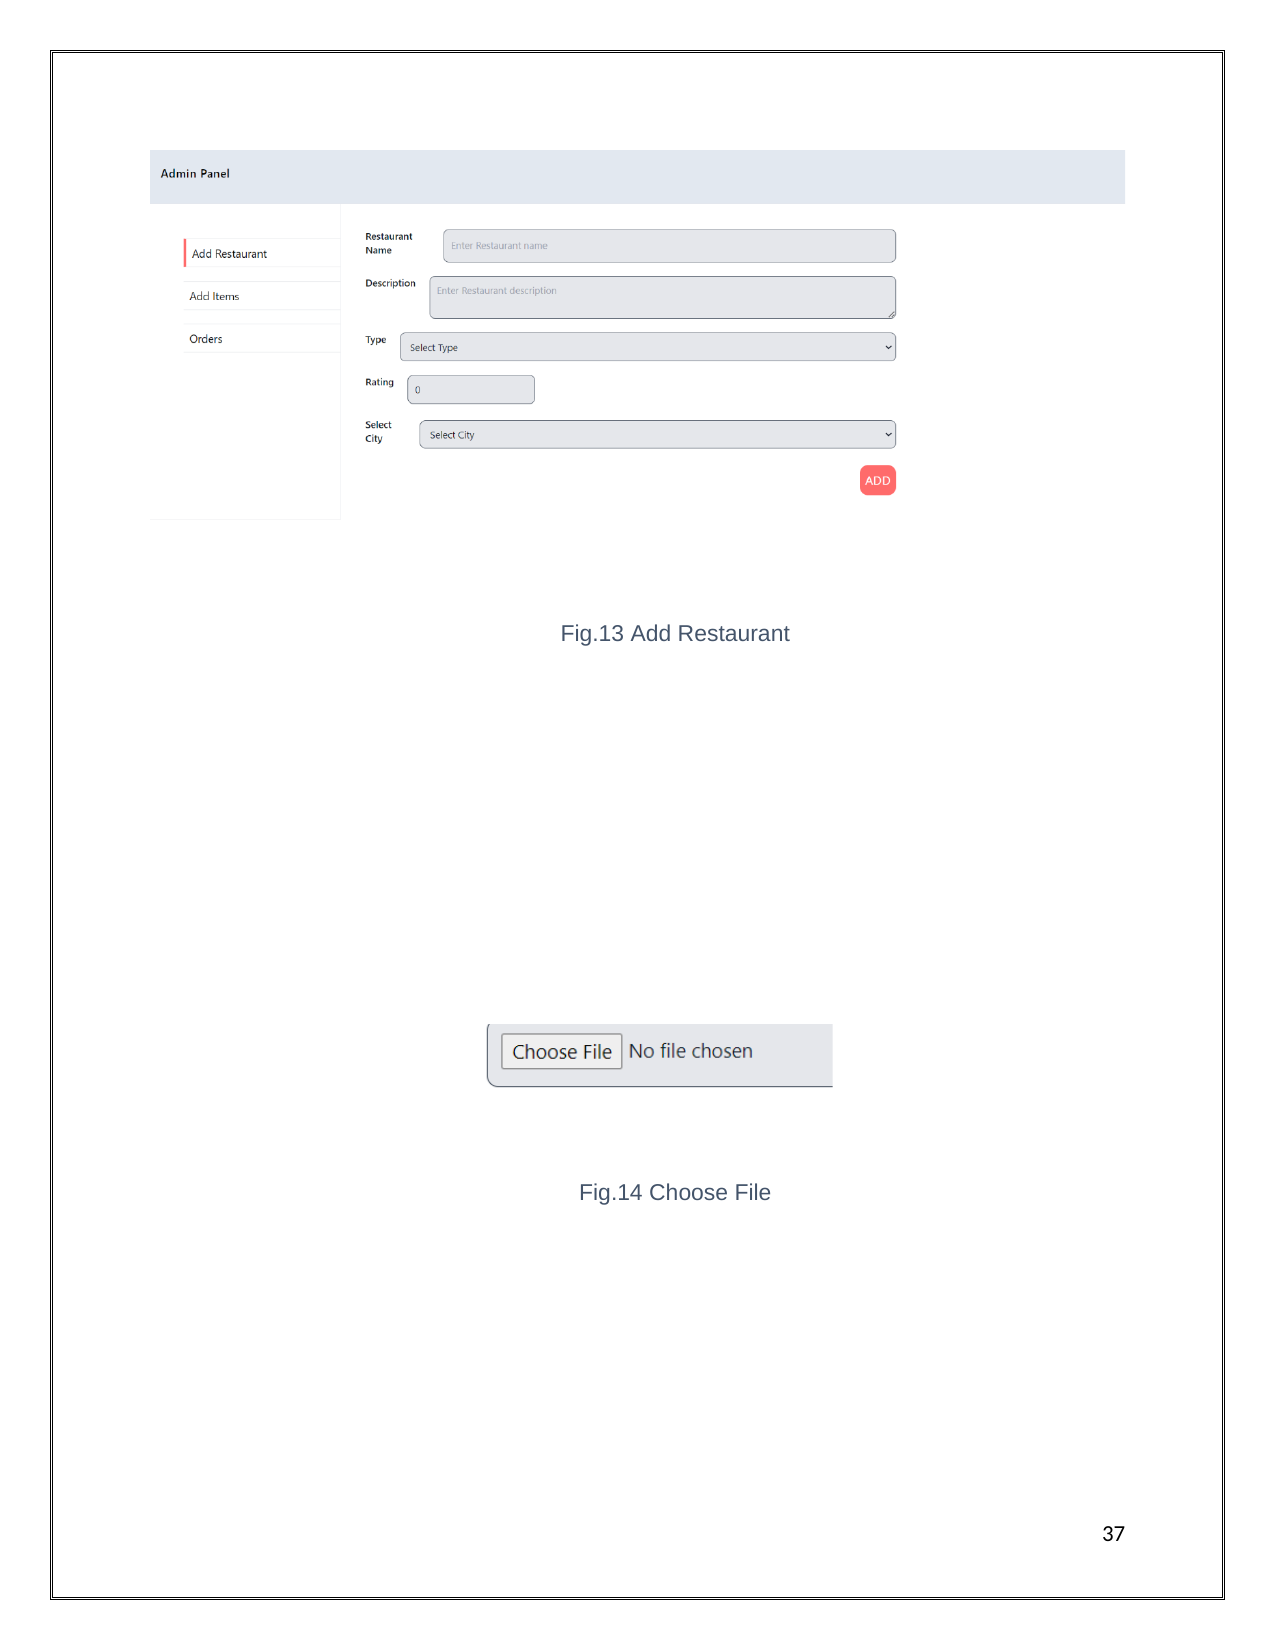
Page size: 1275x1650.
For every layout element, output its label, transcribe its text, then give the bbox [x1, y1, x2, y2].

picture [150, 150, 1125, 596]
text Fig.13 Add Restaurant [225, 620, 1125, 646]
picture [442, 1024, 833, 1103]
text Fig.14 Choose File [225, 1179, 1125, 1205]
